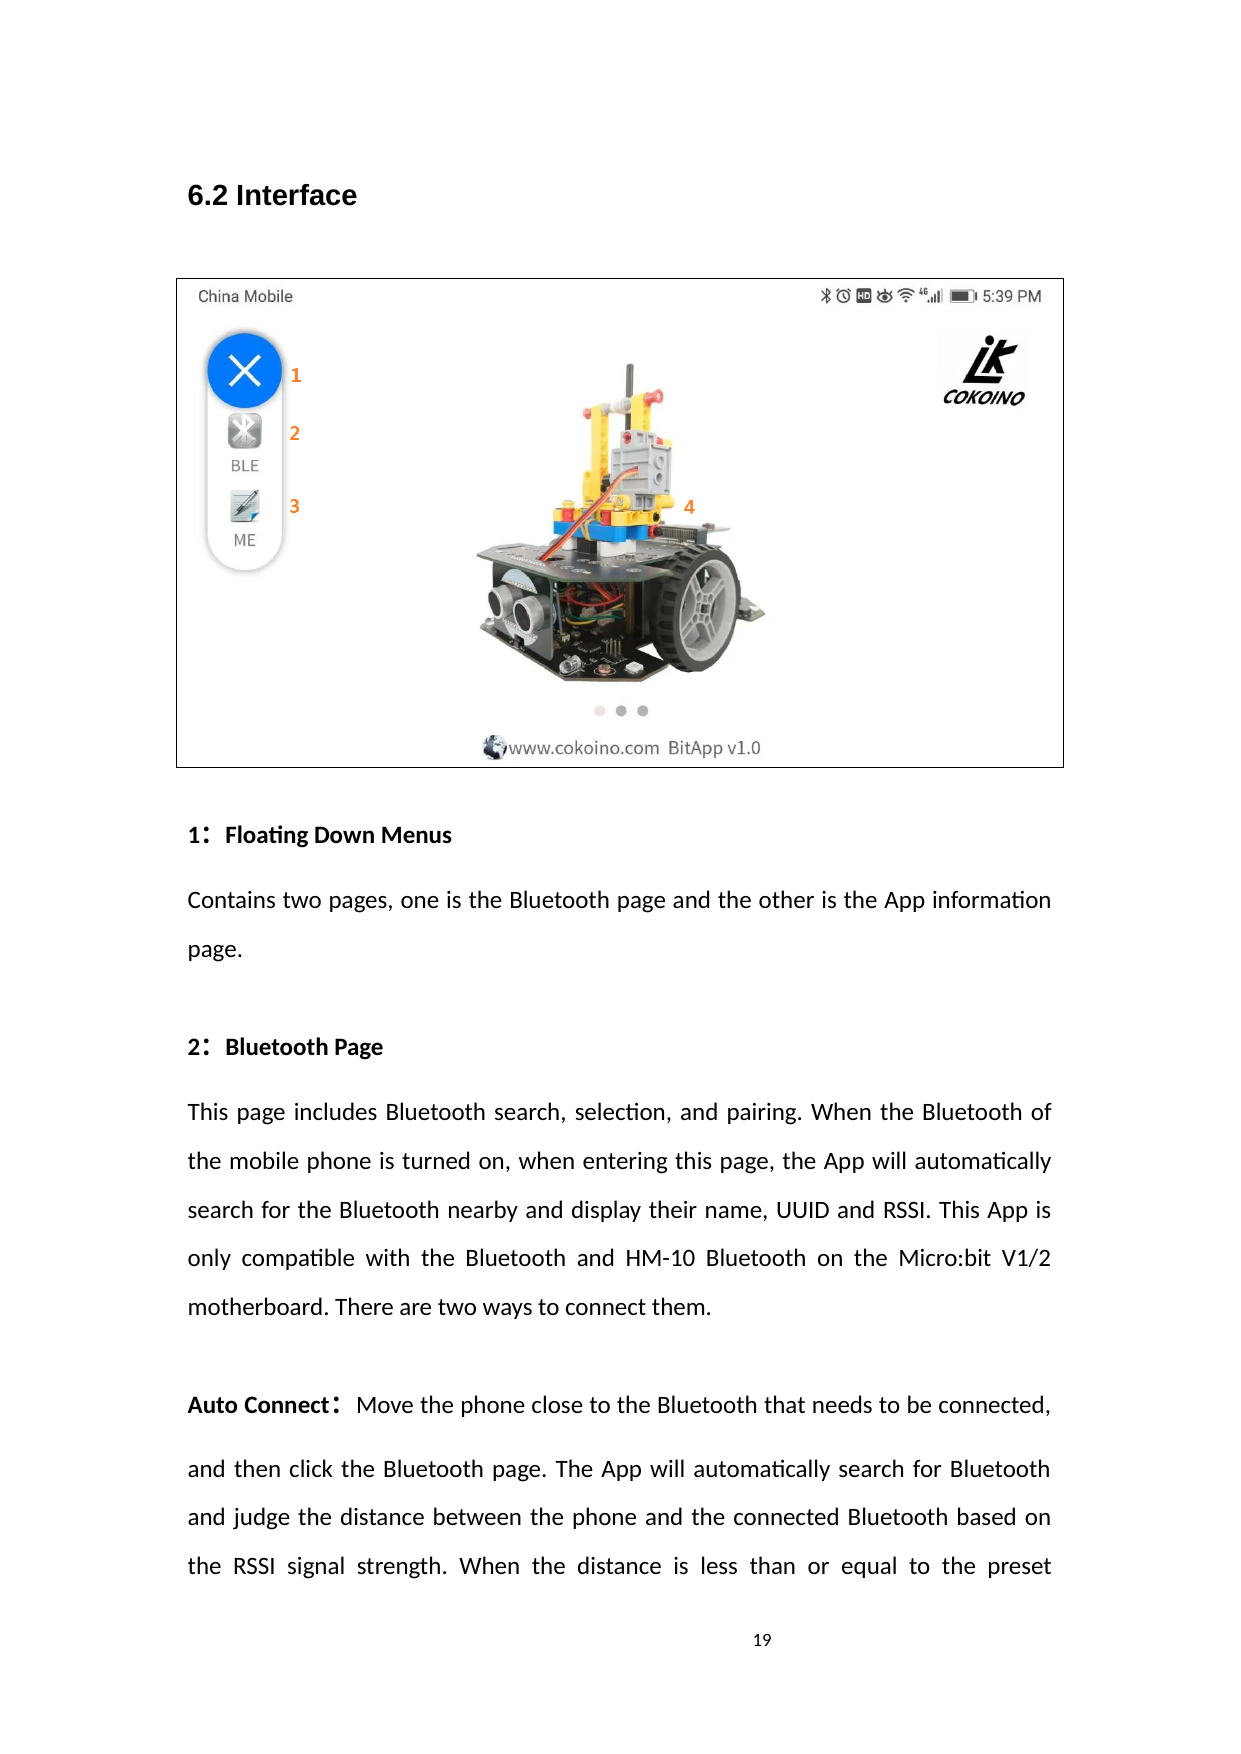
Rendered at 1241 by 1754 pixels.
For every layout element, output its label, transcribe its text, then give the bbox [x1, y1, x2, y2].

text Contains two pages, one is the Bluetooth page and the other is the App information page. [187, 883, 1053, 964]
text This page includes Bluetooth search, selection, and pairing. When the Bluetooth of the mobile phone is turned on, when entering this page, the App will automatically search for the Bluetooth nearby and display their name, UUID and RSSI. This App is only compatible with the Bluetooth and HM-10 Bluetooth on the Micro:bit V1/2 motherboard. There are two ways to connect them. [187, 1095, 1053, 1323]
subtitle 6.2 Interface [187, 162, 1053, 227]
table_header [177, 279, 1063, 767]
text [187, 1371, 1053, 1582]
picture [187, 279, 1052, 766]
text 1：Floating Down Menus [187, 800, 1053, 865]
text 2：Bluetooth Page [187, 1012, 1053, 1077]
